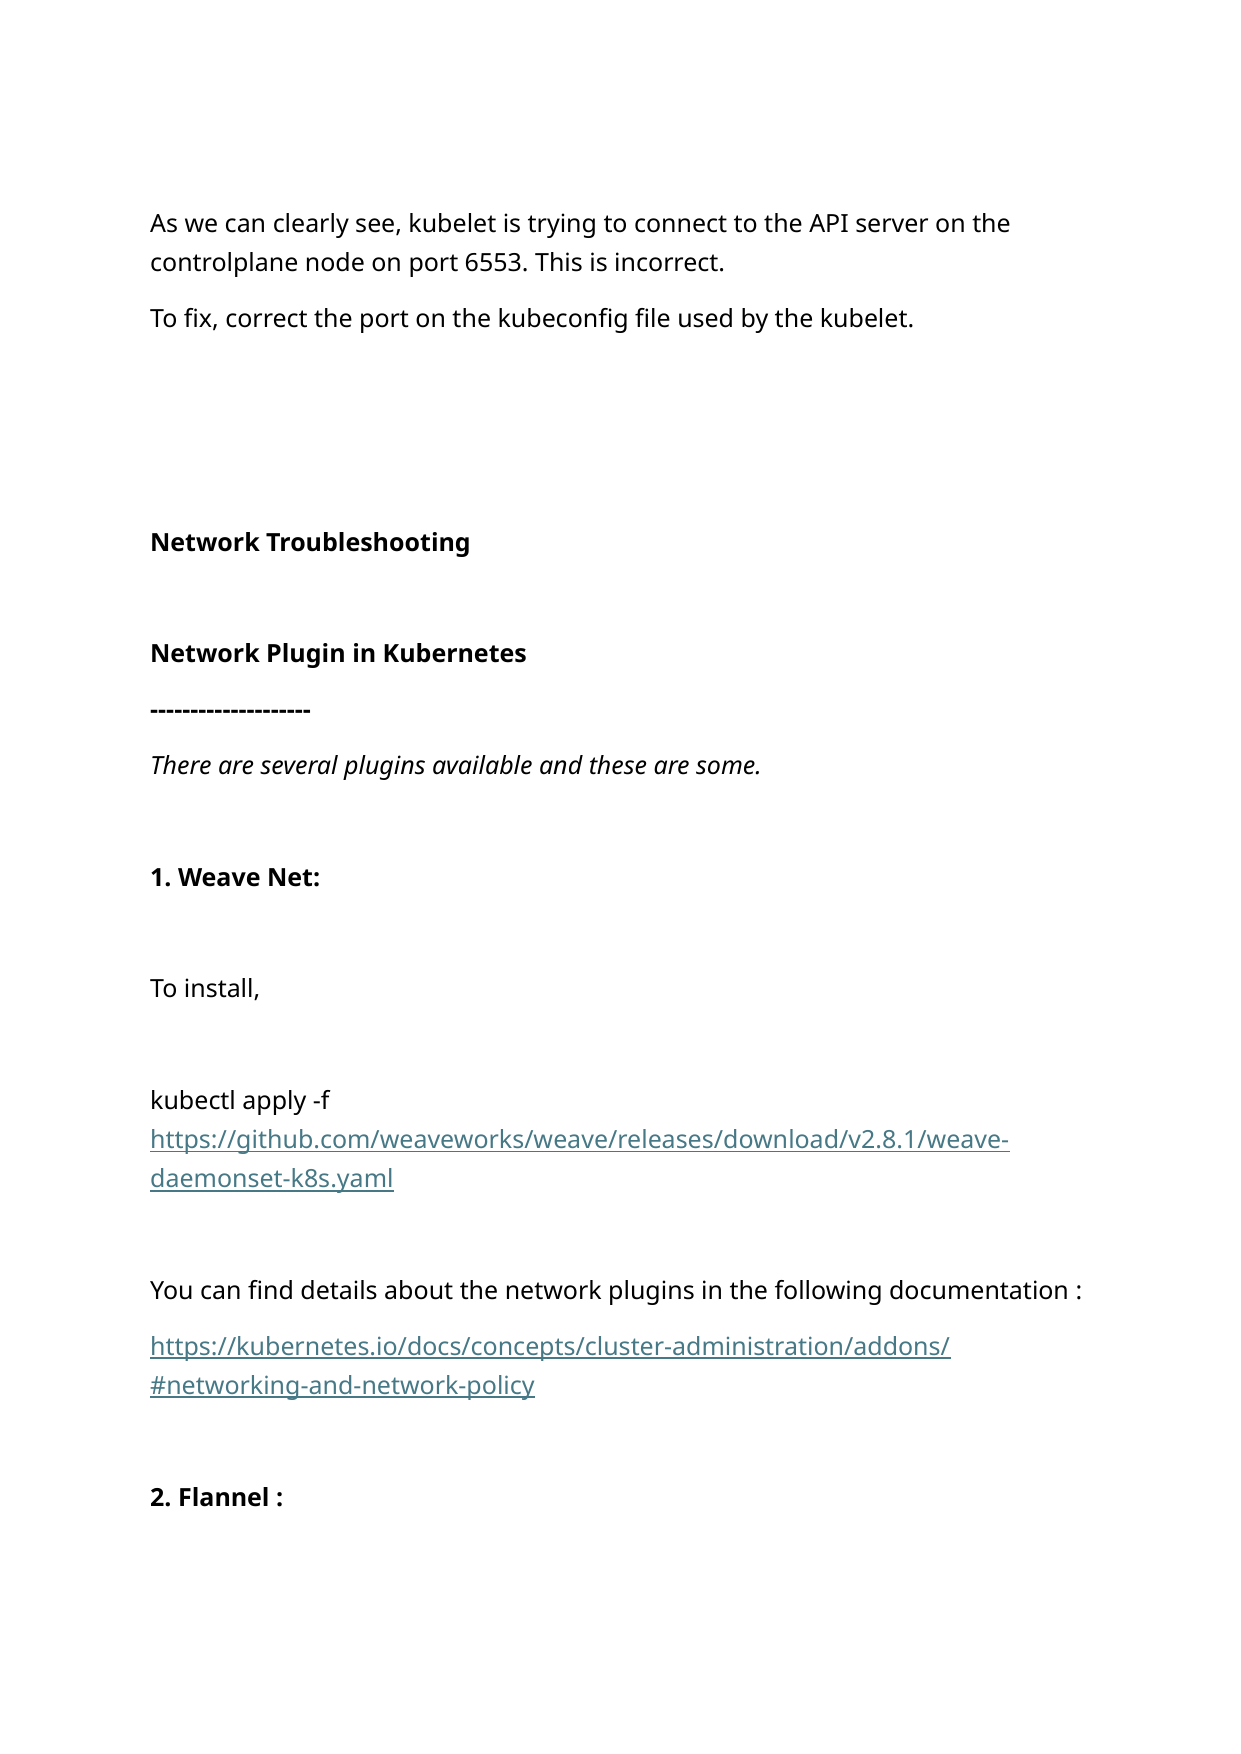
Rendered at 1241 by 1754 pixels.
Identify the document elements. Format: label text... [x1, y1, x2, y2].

text https://kubernetes.io/docs/concepts/cluster-administration/addons/#networking-and-network-policy [150, 1328, 1090, 1402]
text 2. Flannel : [150, 1479, 1090, 1513]
text As we can clearly see, kubelet is trying to connect to the API server on the controlplane node on port 6553. This is incorrect. [150, 206, 1090, 279]
text 1. Weave Net: [150, 859, 1090, 893]
text You can find details about the network plugins in the following documentation : [150, 1272, 1090, 1307]
text To fix, correct the port on the kubeconfig file used by the kubelet. [150, 301, 1090, 335]
text -------------------- [150, 692, 1090, 726]
text Network Plugin in Kubernetes [150, 636, 1090, 670]
text There are several plugins available and these are some. [150, 747, 1090, 782]
text kubectl apply -f https://github.com/weaveworks/weave/releases/download/v2.8.1/weave-daemonset-k8s.yaml [150, 1082, 1090, 1195]
text Network Troubleshooting [150, 524, 1090, 558]
text To install, [150, 971, 1090, 1005]
